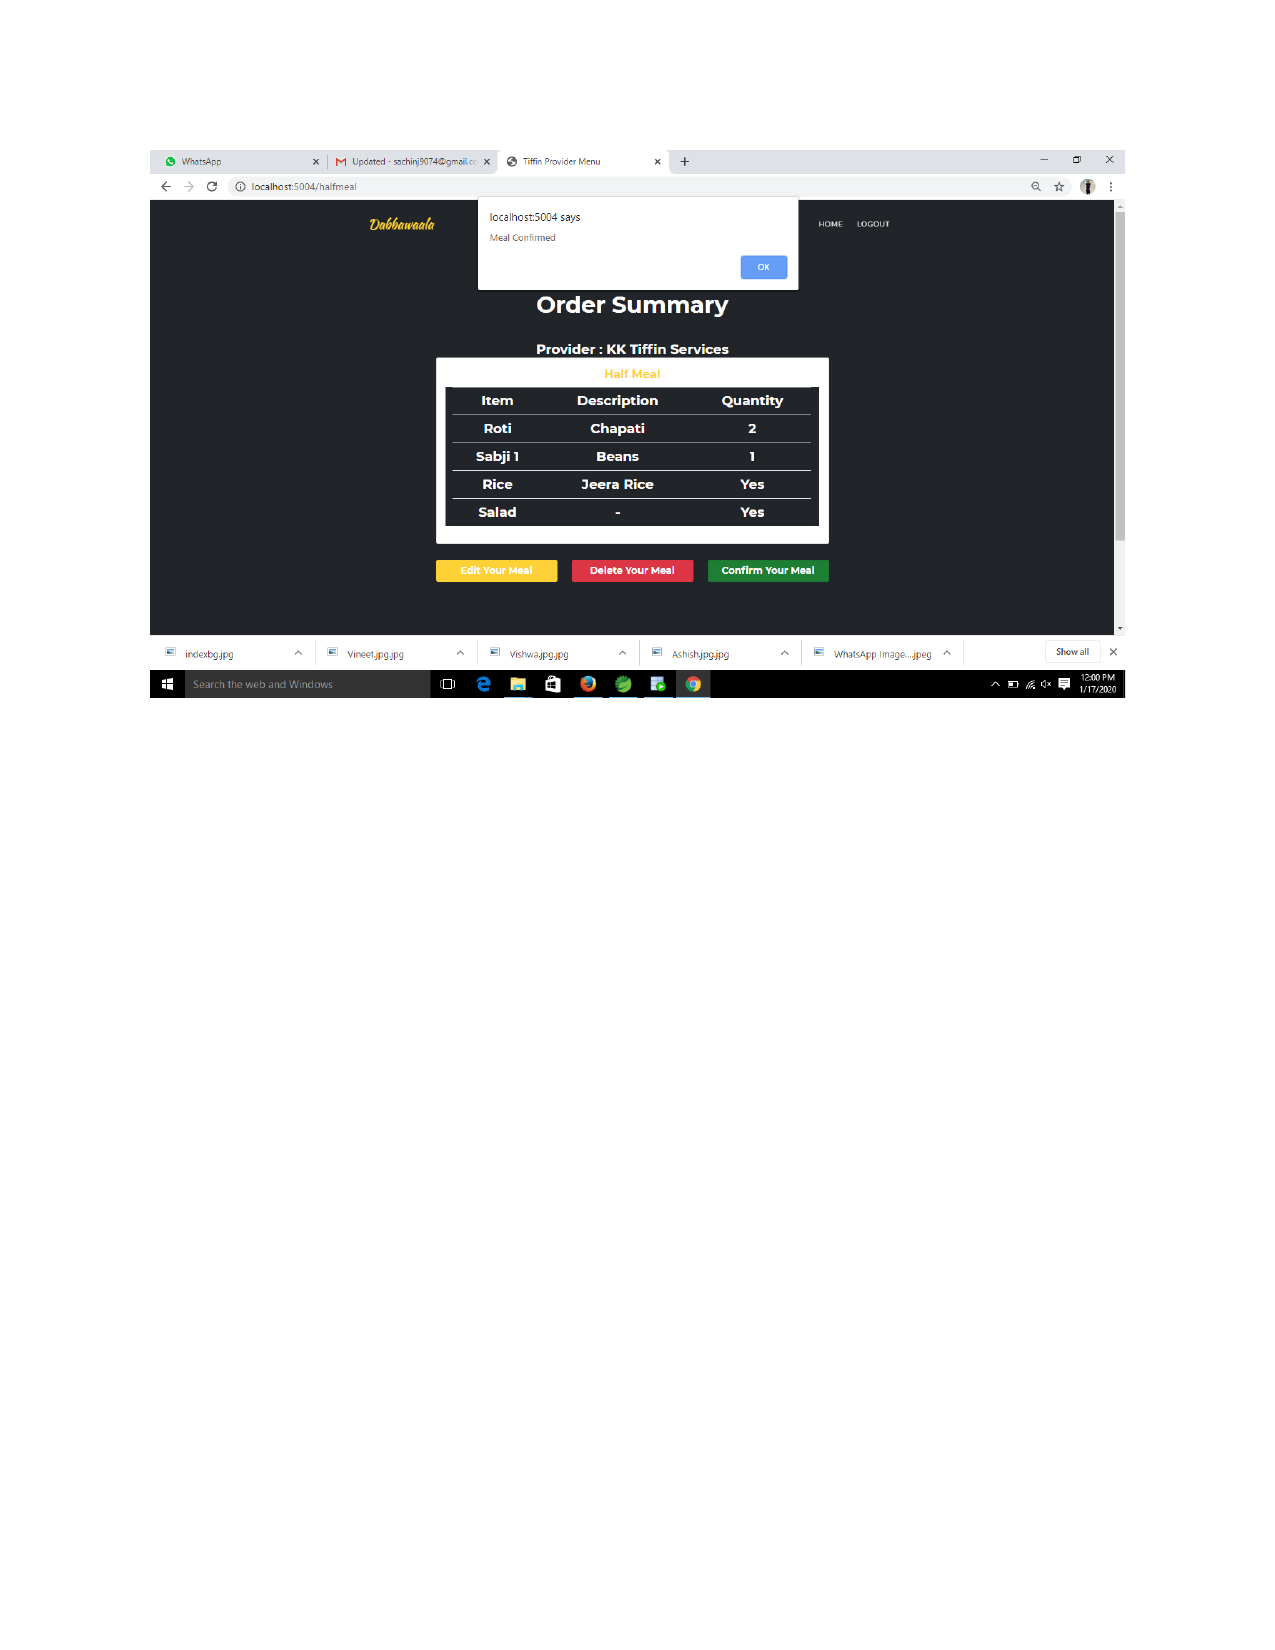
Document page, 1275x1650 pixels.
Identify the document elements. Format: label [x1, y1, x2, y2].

picture [150, 150, 1125, 698]
